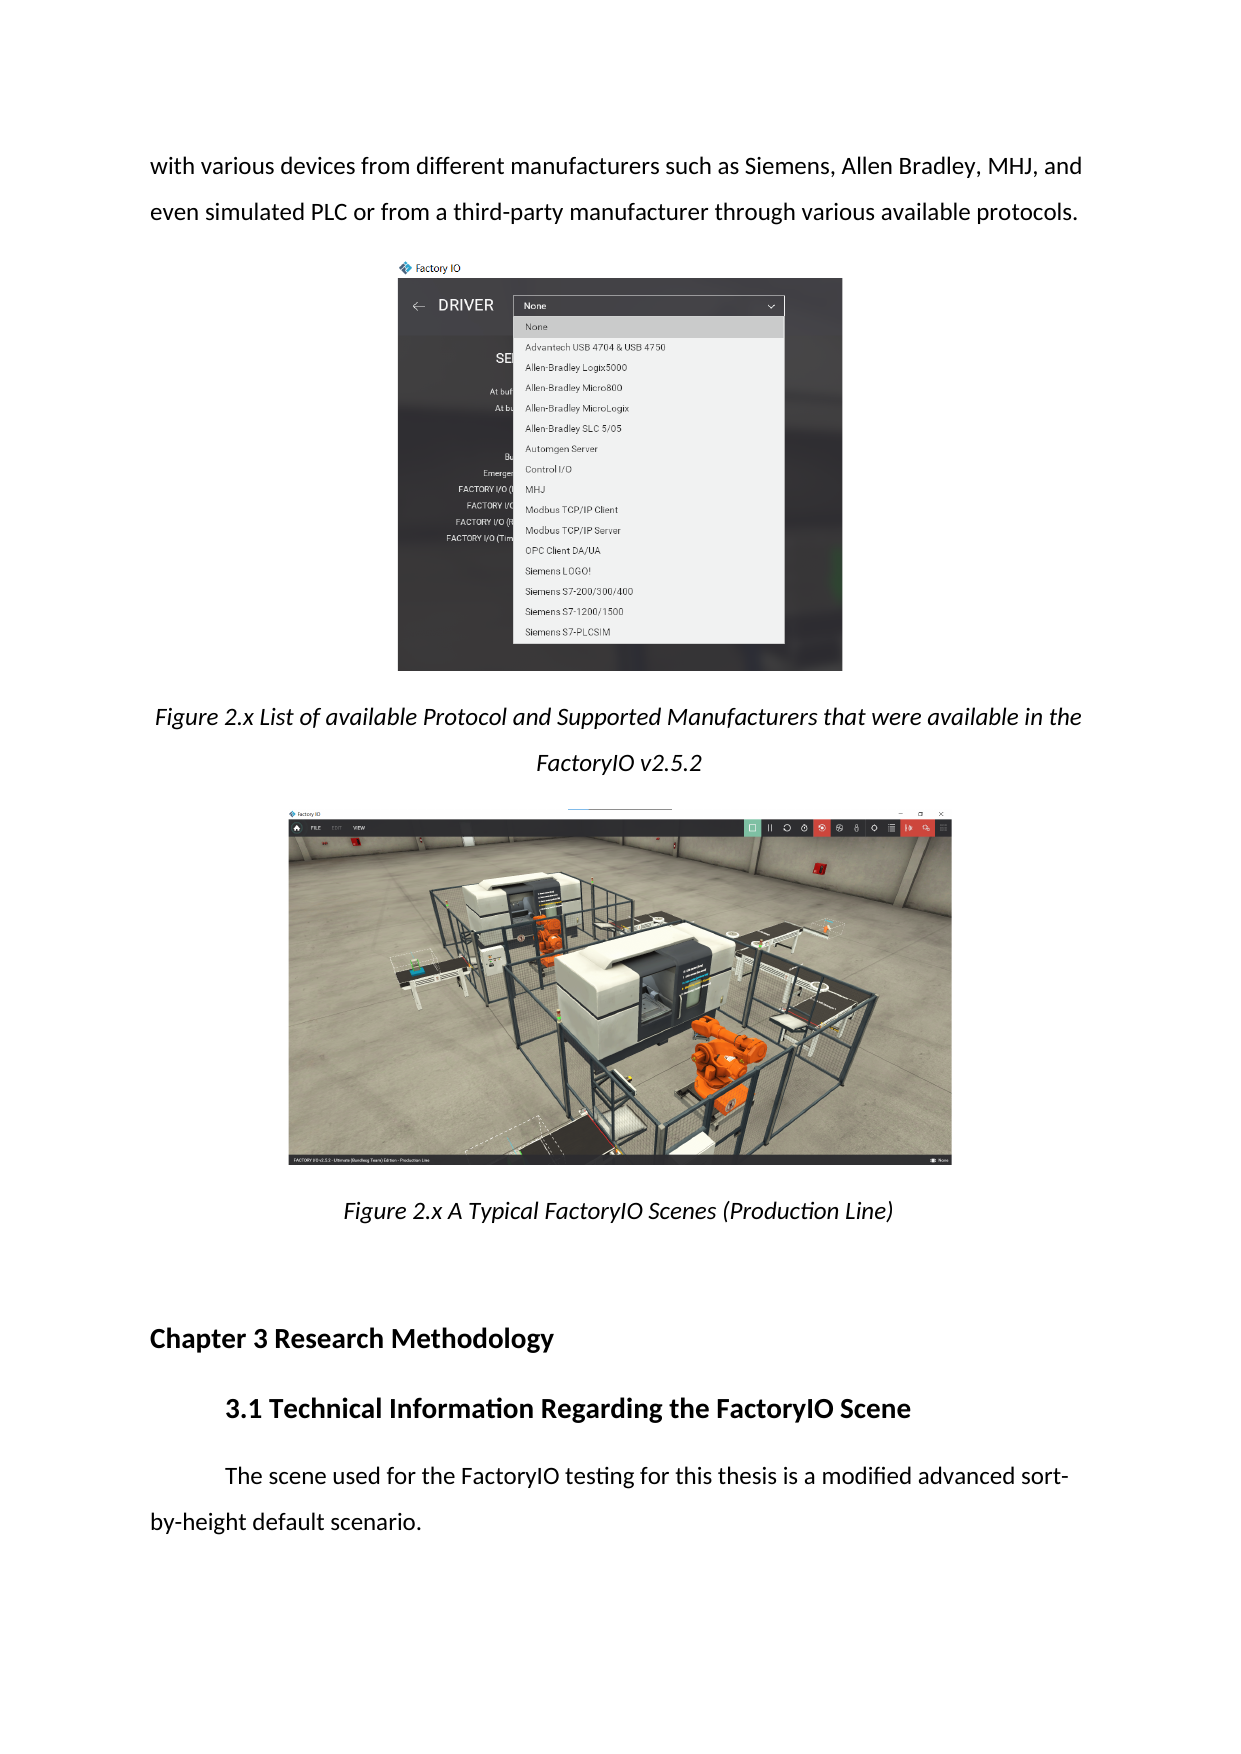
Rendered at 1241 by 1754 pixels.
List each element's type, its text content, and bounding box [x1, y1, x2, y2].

text Figure 2.x A Typical FactoryIO Scenes (Production Line) [150, 1195, 1090, 1226]
text Figure 2.x List of available Protocol and Supported Manufacturers that were available in the FactoryIO v2.5.2 [150, 701, 1090, 777]
picture [288, 809, 952, 1165]
text 3.1 Technical Information Regarding the FactoryIO Scene [150, 1390, 1090, 1426]
picture [397, 258, 843, 671]
text The scene used for the FactoryIO testing for this thesis is a modified advanced sort-by-height default scenario. [150, 1460, 1090, 1536]
text Chapter 3 Research Methodology [150, 1320, 1090, 1355]
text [150, 150, 1090, 226]
